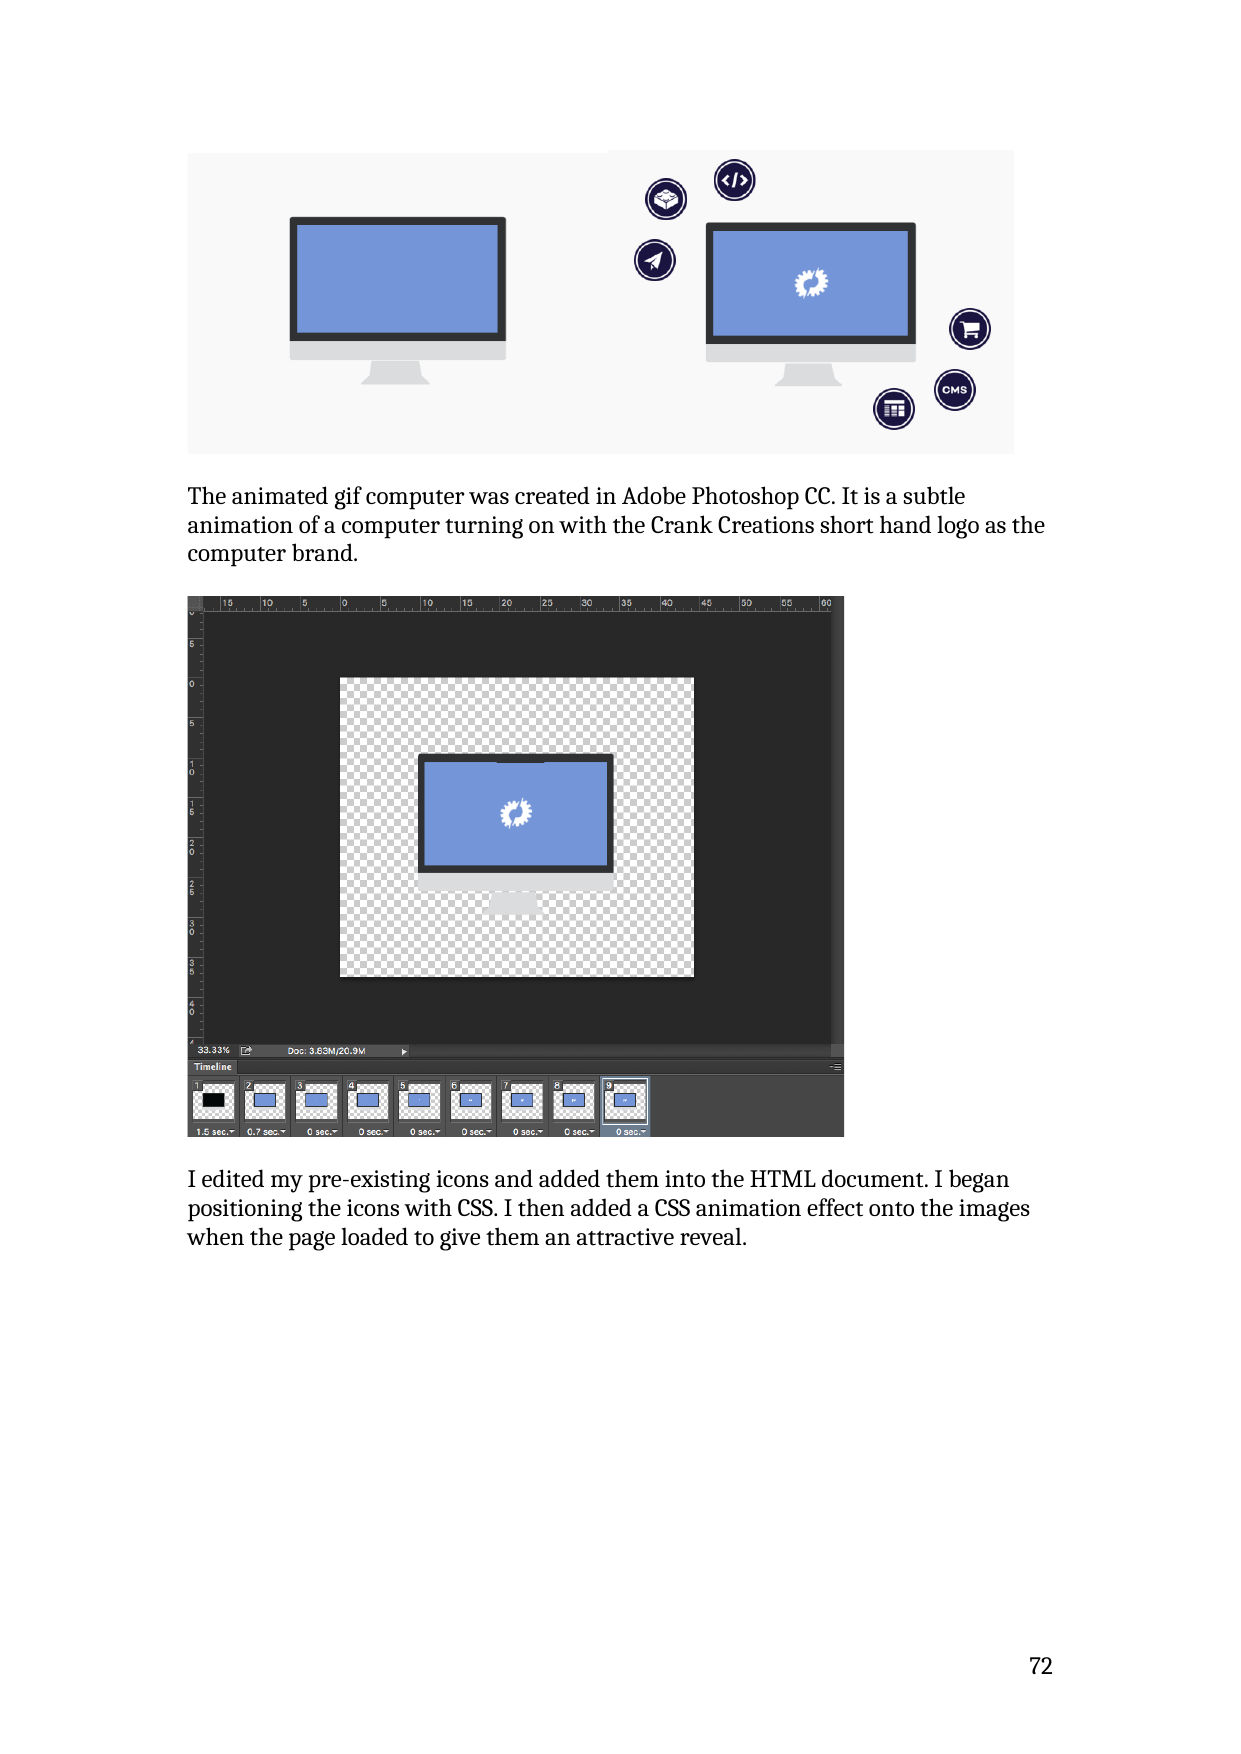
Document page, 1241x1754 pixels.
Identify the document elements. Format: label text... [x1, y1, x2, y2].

text I edited my pre-existing icons and added them into the HTML document. I began positioning the icons with CSS. I then added a CSS animation effect onto the images when the page loaded to give them an attractive reveal. [187, 1165, 1053, 1251]
picture [187, 150, 1015, 454]
text The animated gif computer was created in Adobe Photoshop CC. It is a subtle animation of a computer turning on with the Crank Creations short hand logo as the computer brand. [187, 482, 1053, 568]
picture [187, 596, 845, 1137]
